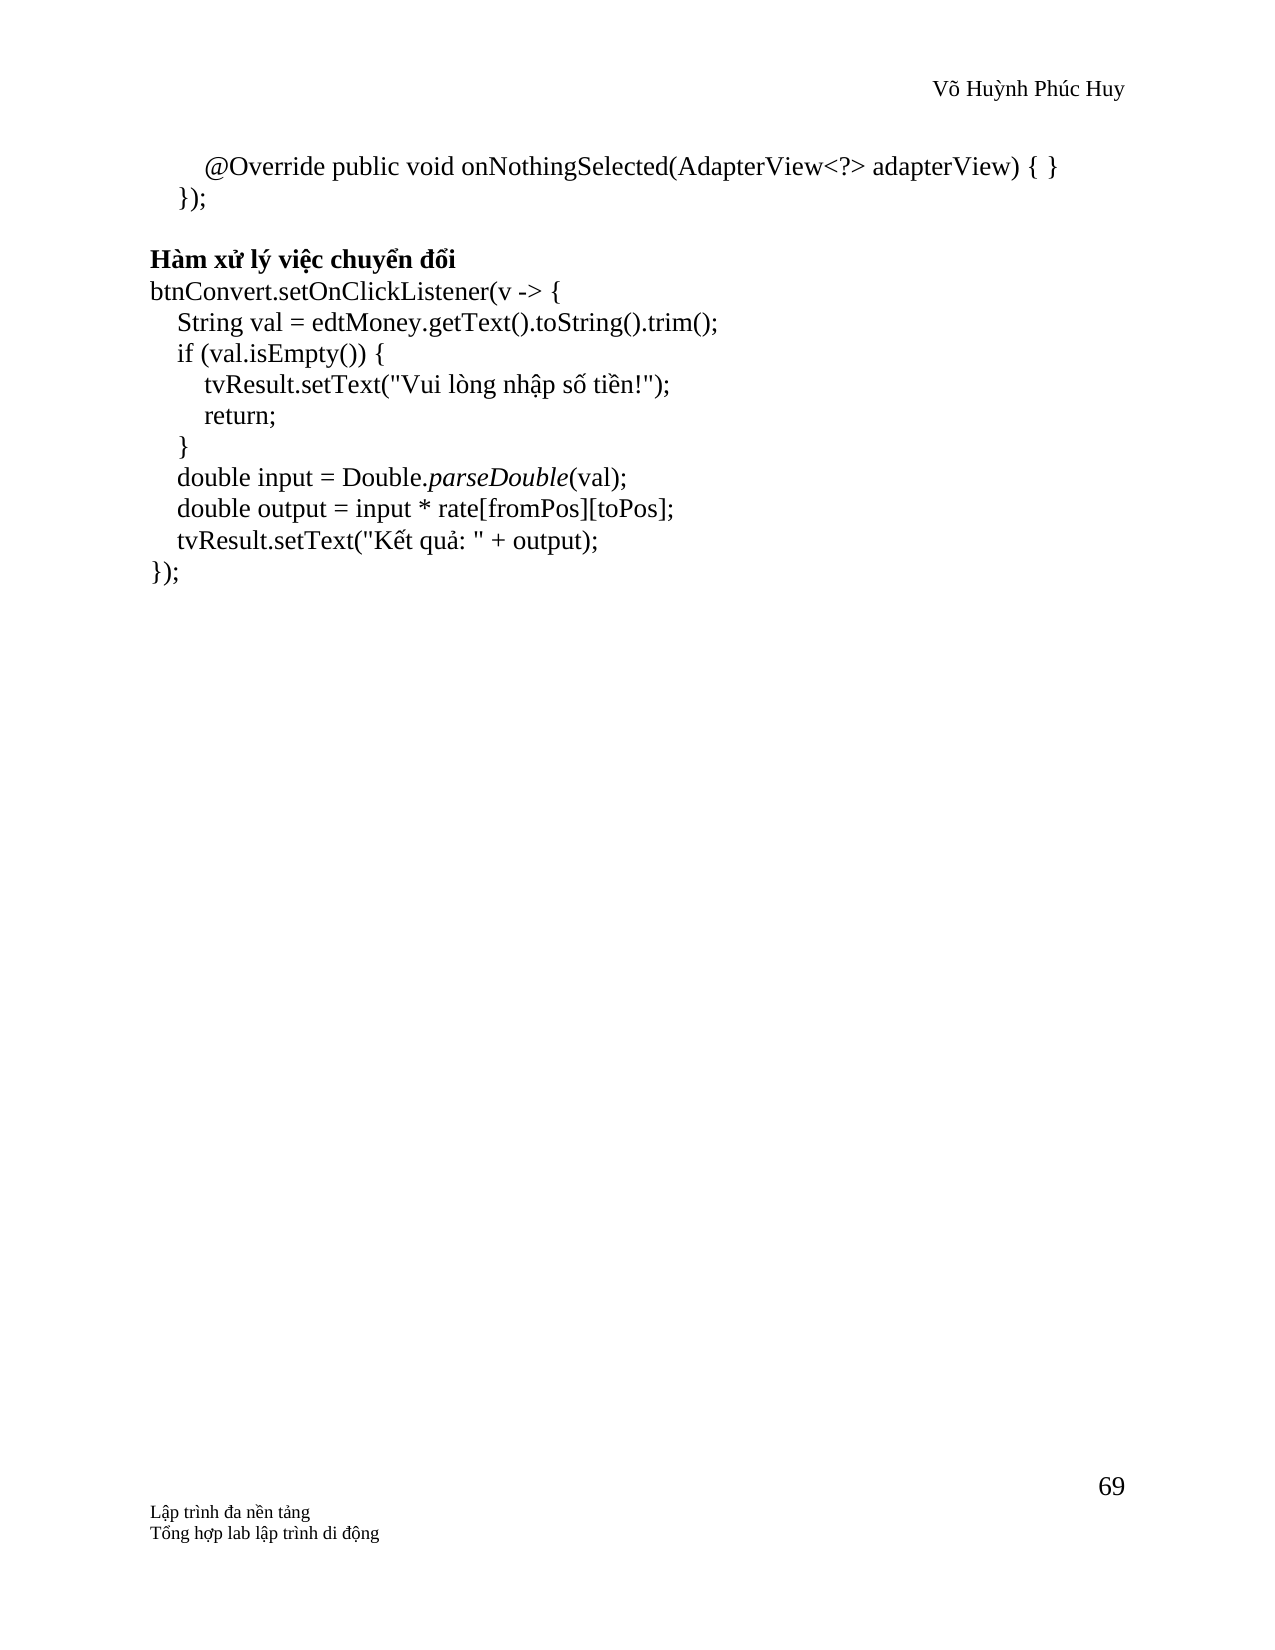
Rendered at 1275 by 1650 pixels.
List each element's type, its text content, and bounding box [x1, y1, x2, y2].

text Hàm xử lý việc chuyển đổi btnConvert.setOnClickListener(v -> { String val = edtMoney.getText().toString().trim(); if (val.isEmpty()) { tvResult.setText("Vui lòng nhập số tiền!"); return; } double input = Double.parseDouble(val); double output = input * rate[fromPos][toPos]; tvResult.setText("Kết quả: " + output); }); [150, 243, 1125, 586]
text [150, 150, 1125, 212]
